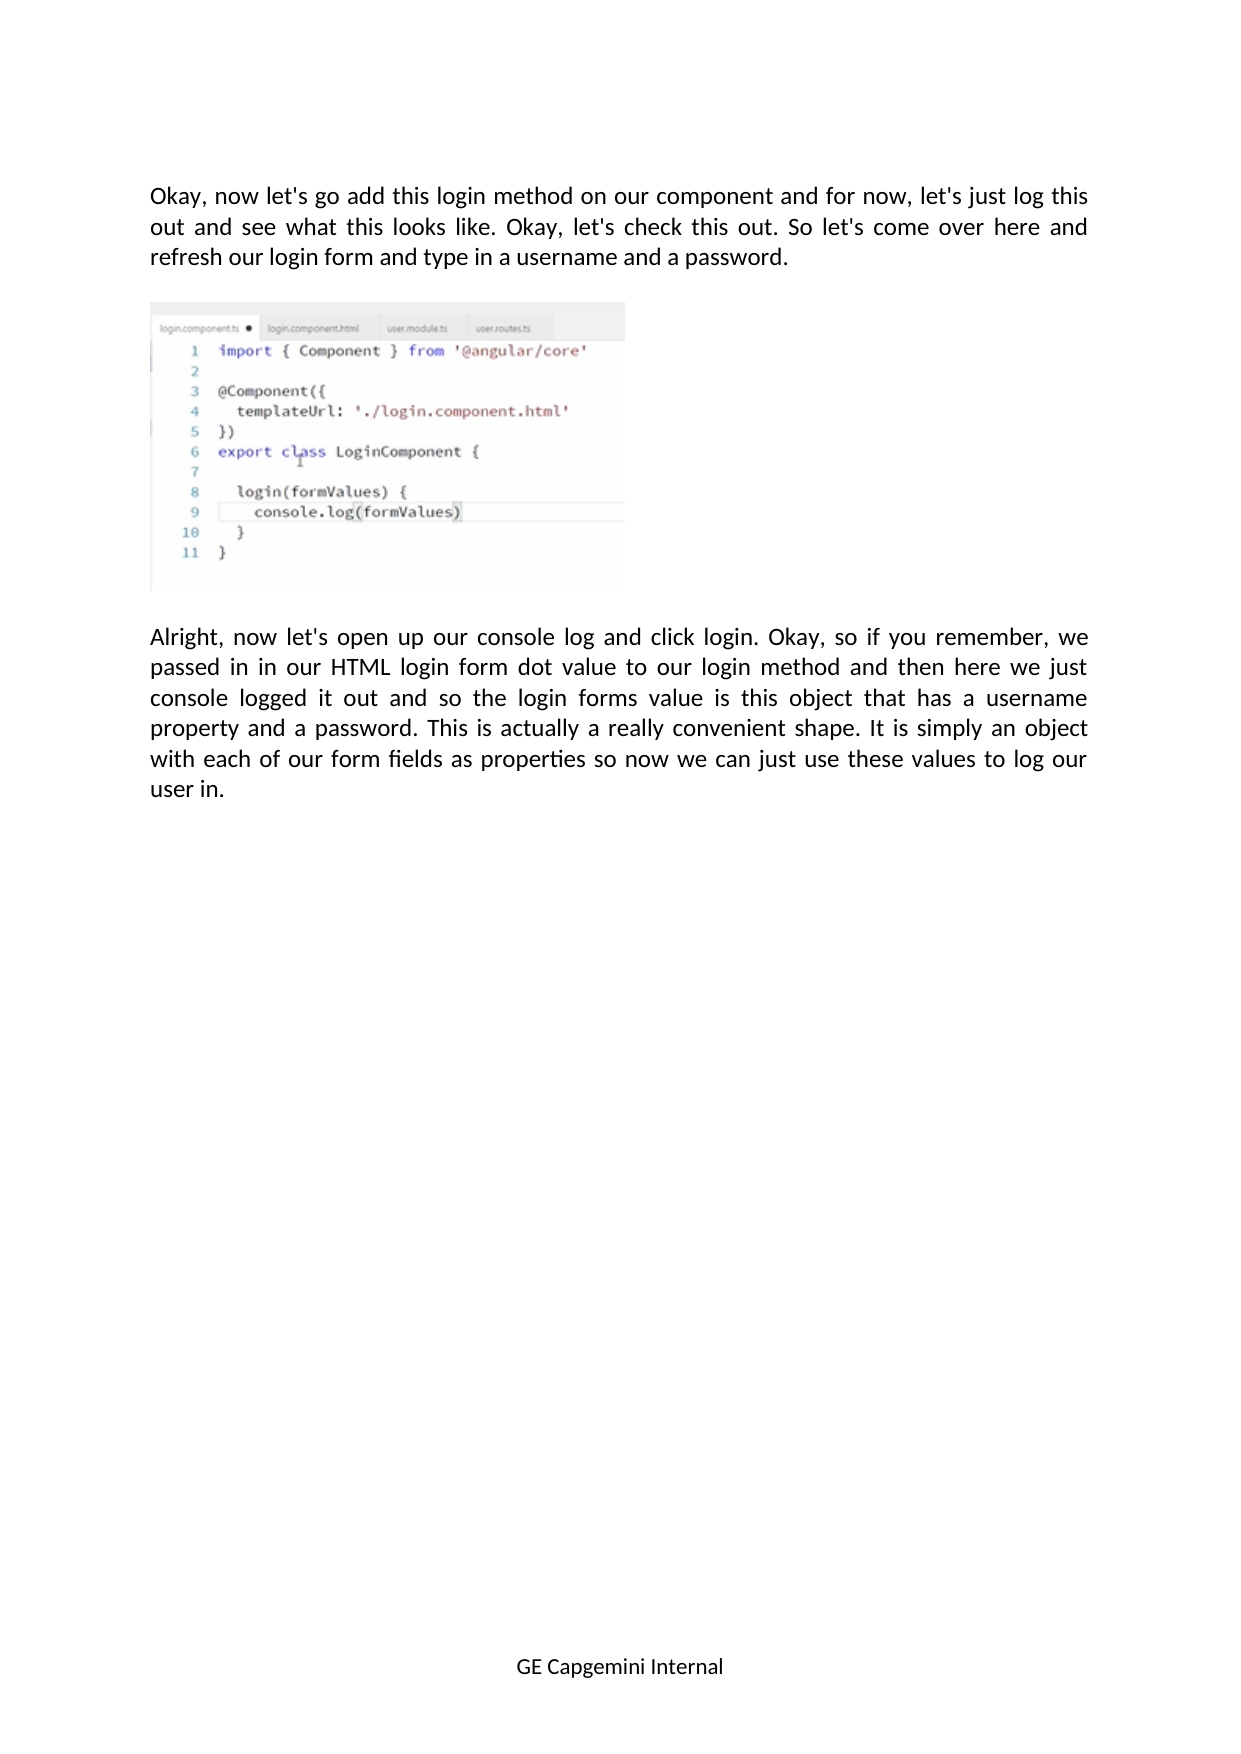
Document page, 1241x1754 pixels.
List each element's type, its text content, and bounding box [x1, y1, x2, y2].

text Alright, now let's open up our console log and click login. Okay, so if you remember, we passed in in our HTML login form dot value to our login method and then here we just console logged it out and so the login forms value is this object that has a username property and a password. This is actually a really convenient shape. It is simply an object with each of our form fields as properties so now we can just use these values to log our user in. [150, 621, 1090, 804]
text Okay, now let's go add this login method on our component and for now, let's just log this out and see what this looks like. Okay, let's check this out. So let's come over here and refresh our login form and type in a username and a password. [150, 181, 1090, 272]
picture [150, 302, 625, 591]
